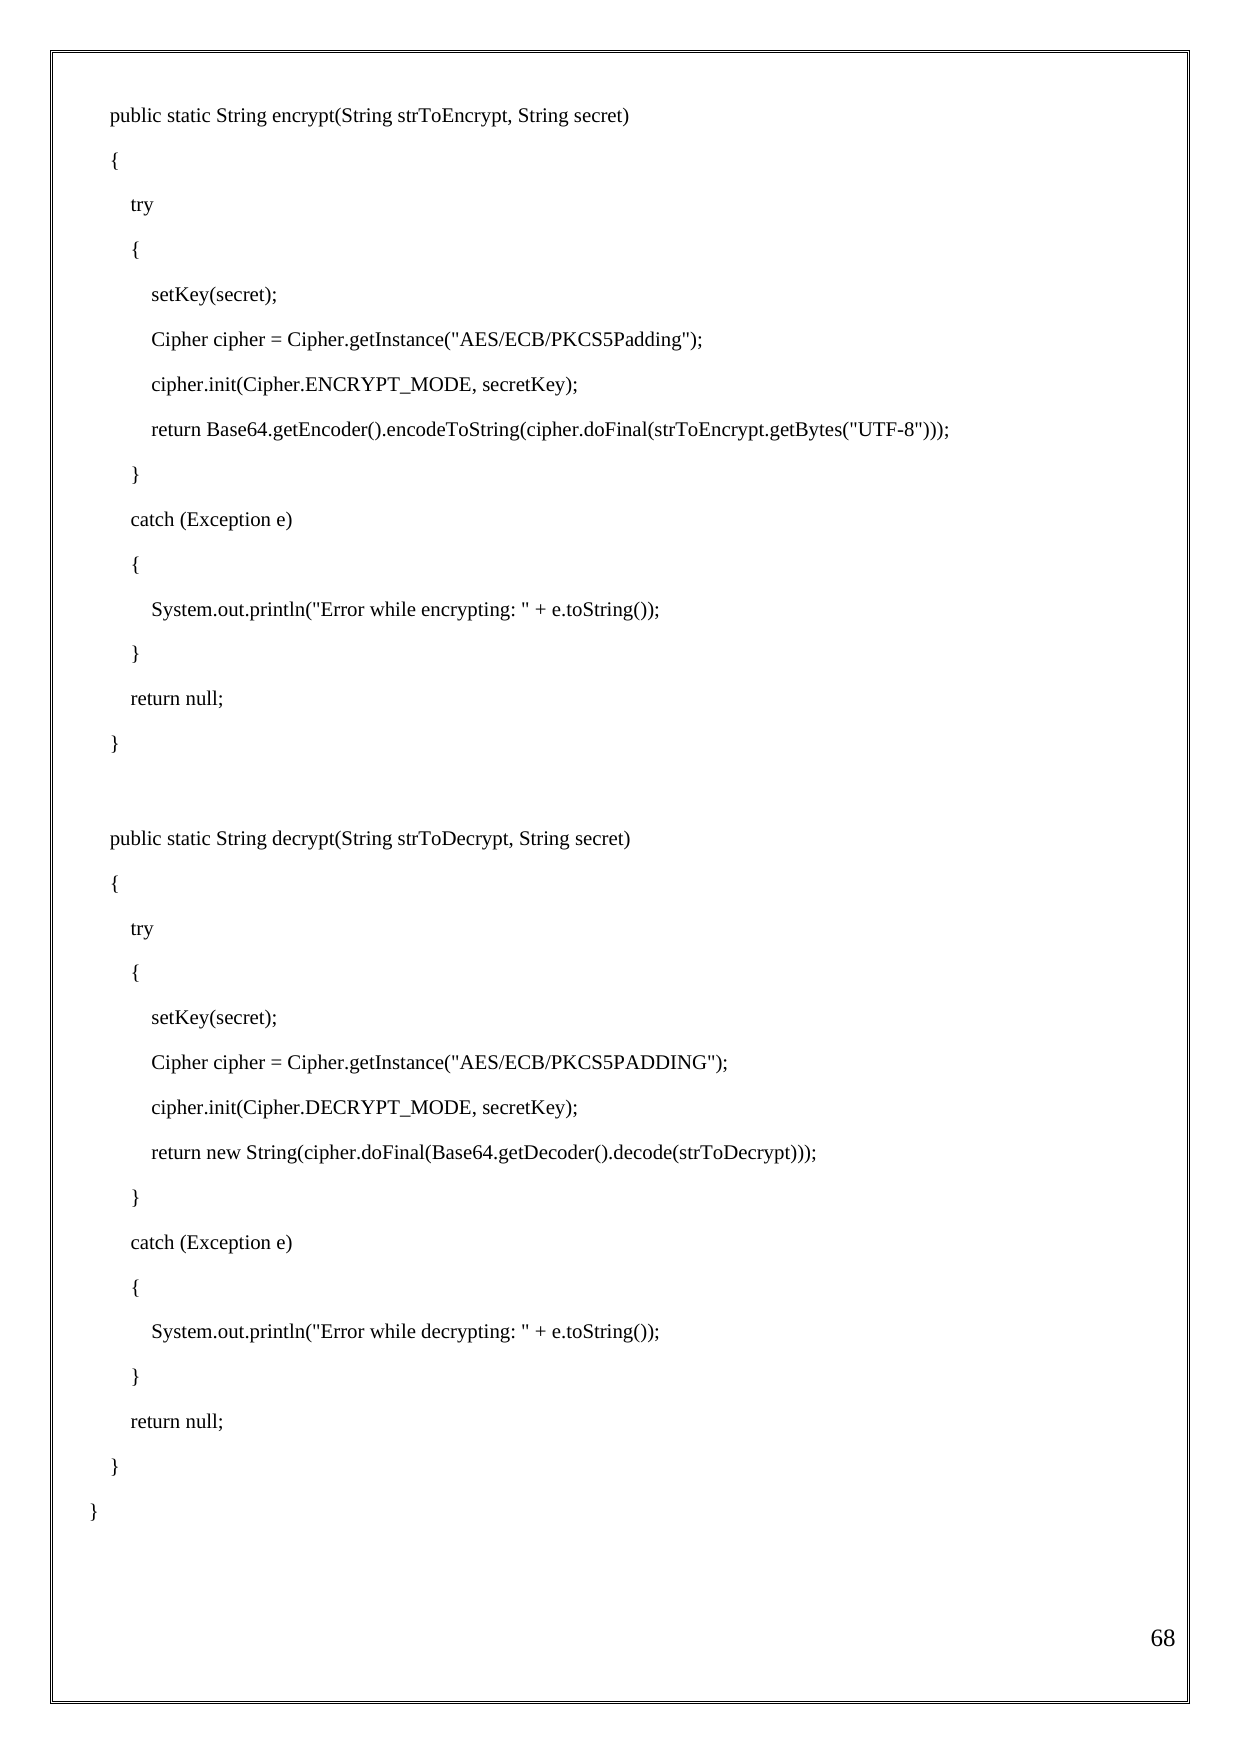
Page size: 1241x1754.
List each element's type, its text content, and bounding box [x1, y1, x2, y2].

text } [89, 1185, 1175, 1209]
text catch (Exception e) [89, 1230, 1175, 1254]
text public static String encrypt(String strToEncrypt, String secret) [89, 103, 1175, 127]
text try [89, 192, 1175, 216]
text return null; [89, 1409, 1175, 1433]
text { [89, 871, 1175, 894]
text Cipher cipher = Cipher.getInstance("AES/ECB/PKCS5Padding"); [89, 327, 1175, 351]
text setKey(secret); [89, 282, 1175, 306]
text catch (Exception e) [89, 507, 1175, 531]
text setKey(secret); [89, 1005, 1175, 1029]
text { [89, 147, 1175, 172]
text } [89, 731, 1175, 755]
text public static String decrypt(String strToDecrypt, String secret) [89, 826, 1175, 850]
text } [89, 1454, 1175, 1478]
text return null; [89, 686, 1175, 710]
text return Base64.getEncoder().encodeToString(cipher.doFinal(strToEncrypt.getBytes("UTF-8"))); [89, 417, 1175, 441]
text { [89, 237, 1175, 261]
text { [89, 552, 1175, 576]
text } [89, 641, 1175, 665]
text System.out.println("Error while decrypting: " + e.toString()); [89, 1319, 1175, 1343]
text } [89, 1499, 1175, 1523]
text cipher.init(Cipher.DECRYPT_MODE, secretKey); [89, 1095, 1175, 1119]
text return new String(cipher.doFinal(Base64.getDecoder().decode(strToDecrypt))); [89, 1140, 1175, 1164]
text Cipher cipher = Cipher.getInstance("AES/ECB/PKCS5PADDING"); [89, 1050, 1175, 1074]
text cipher.init(Cipher.ENCRYPT_MODE, secretKey); [89, 372, 1175, 396]
text } [89, 1364, 1175, 1388]
text try [89, 915, 1175, 939]
text System.out.println("Error while encrypting: " + e.toString()); [89, 596, 1175, 621]
text { [89, 1274, 1175, 1299]
text { [89, 960, 1175, 984]
text } [89, 462, 1175, 486]
